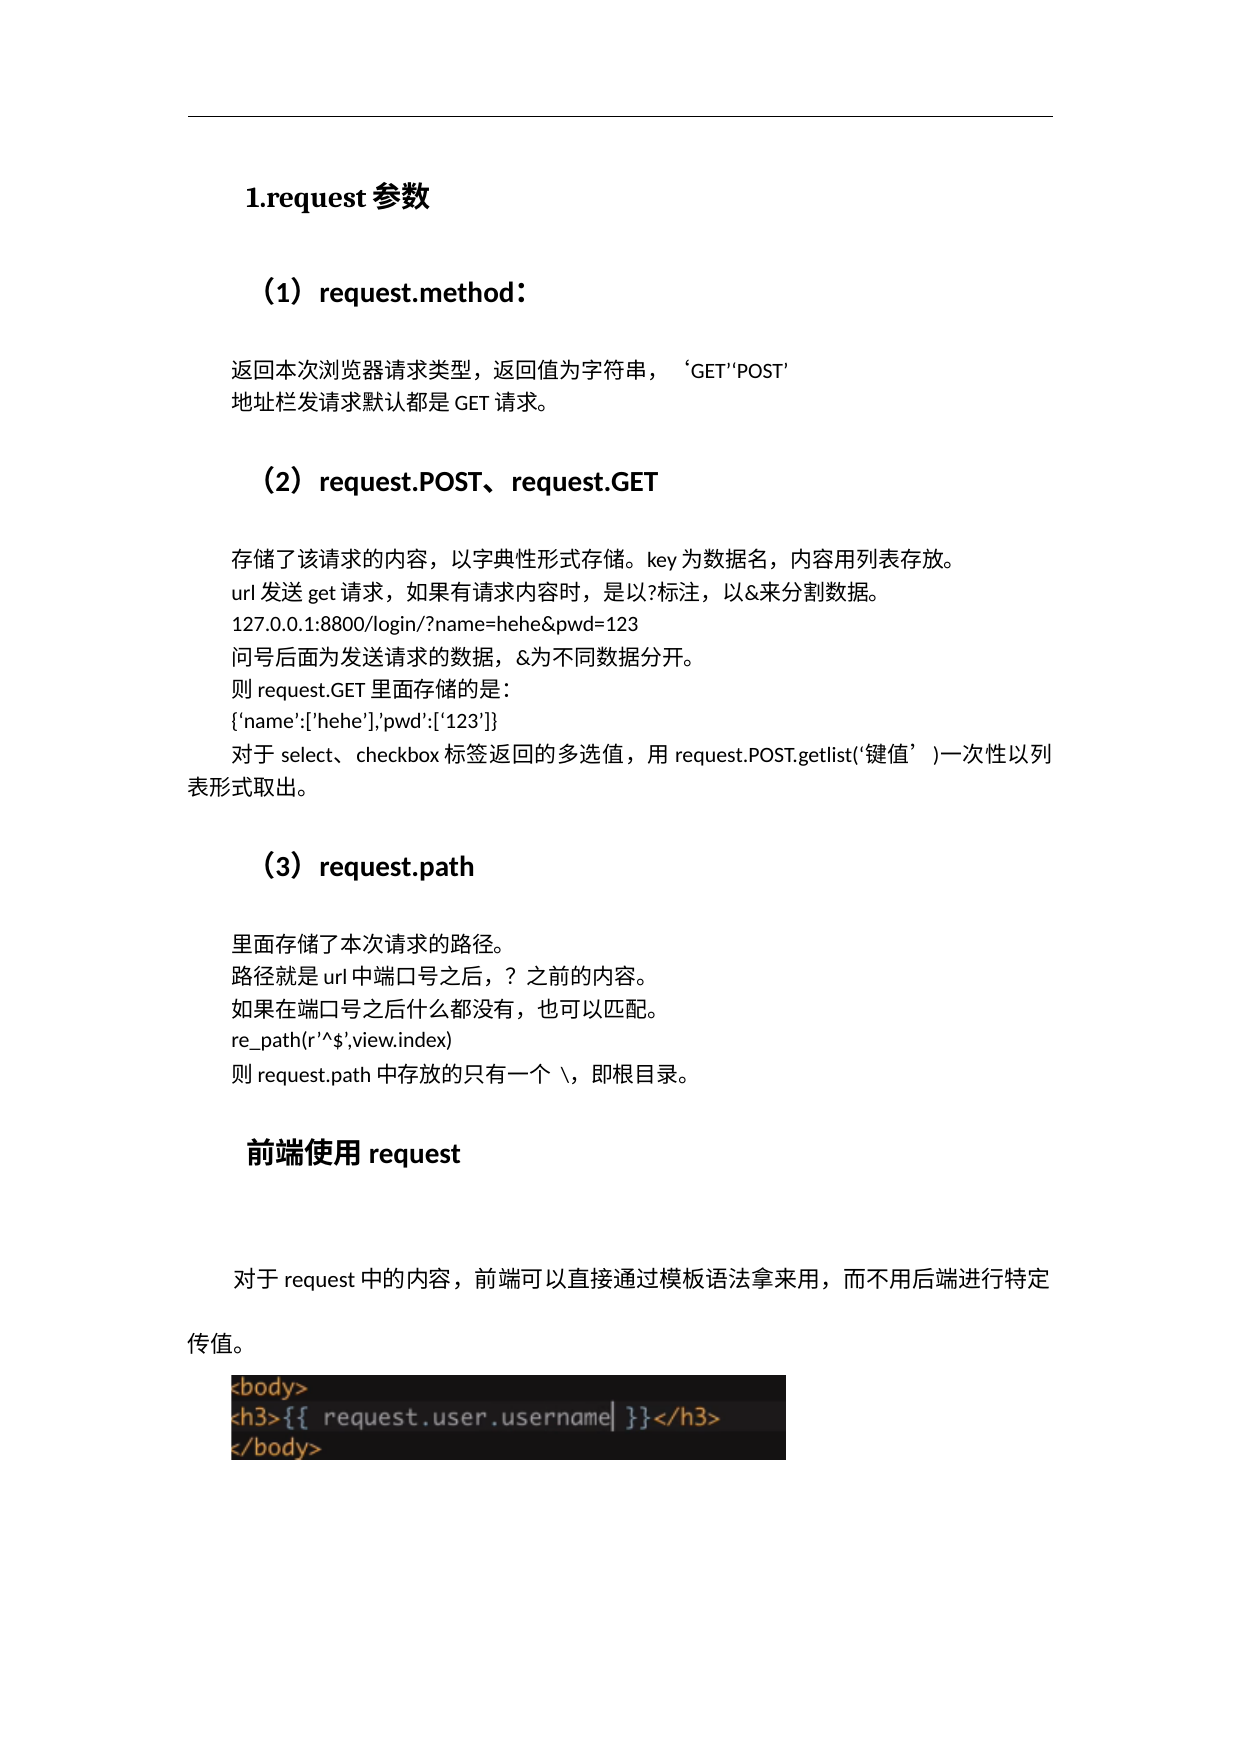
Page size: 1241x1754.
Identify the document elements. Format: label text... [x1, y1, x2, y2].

subtitle （2）request.POST、request.GET [187, 447, 1053, 512]
subtitle （1）request.method： [187, 257, 1053, 322]
text url发送get请求，如果有请求内容时，是以?标注，以&来分割数据。 [187, 574, 1053, 607]
text 存储了该请求的内容，以字典性形式存储。key为数据名，内容用列表存放。 [187, 542, 1053, 574]
picture [231, 1375, 786, 1460]
text 地址栏发请求默认都是GET请求。 [187, 385, 1053, 417]
text 里面存储了本次请求的路径。 [187, 926, 1053, 959]
text {‘name’:[’hehe’],’pwd’:[‘123’]} [187, 704, 1053, 737]
subtitle （3）request.path [187, 831, 1053, 896]
text 对于request中的内容，前端可以直接通过模板语法拿来用，而不用后端进行特定传值。 [187, 1246, 1053, 1376]
text 问号后面为发送请求的数据，&为不同数据分开。 [187, 639, 1053, 672]
text 则request.path中存放的只有一个 \，即根目录。 [187, 1056, 1053, 1089]
text 对于select、checkbox标签返回的多选值，用request.POST.getlist(‘键值’)一次性以列表形式取出。 [187, 737, 1053, 802]
text 路径就是url中端口号之后，？之前的内容。 [187, 959, 1053, 991]
subtitle 前端使用request [187, 1118, 1053, 1183]
text 127.0.0.1:8800/login/?name=hehe&pwd=123 [187, 607, 1053, 639]
text 如果在端口号之后什么都没有，也可以匹配。 [187, 991, 1053, 1024]
subtitle 1.request参数 [187, 162, 1053, 227]
text 返回本次浏览器请求类型，返回值为字符串，‘GET’‘POST’ [187, 352, 1053, 385]
text re_path(r’^$’,view.index) [187, 1024, 1053, 1056]
text 则request.GET里面存储的是： [187, 672, 1053, 704]
